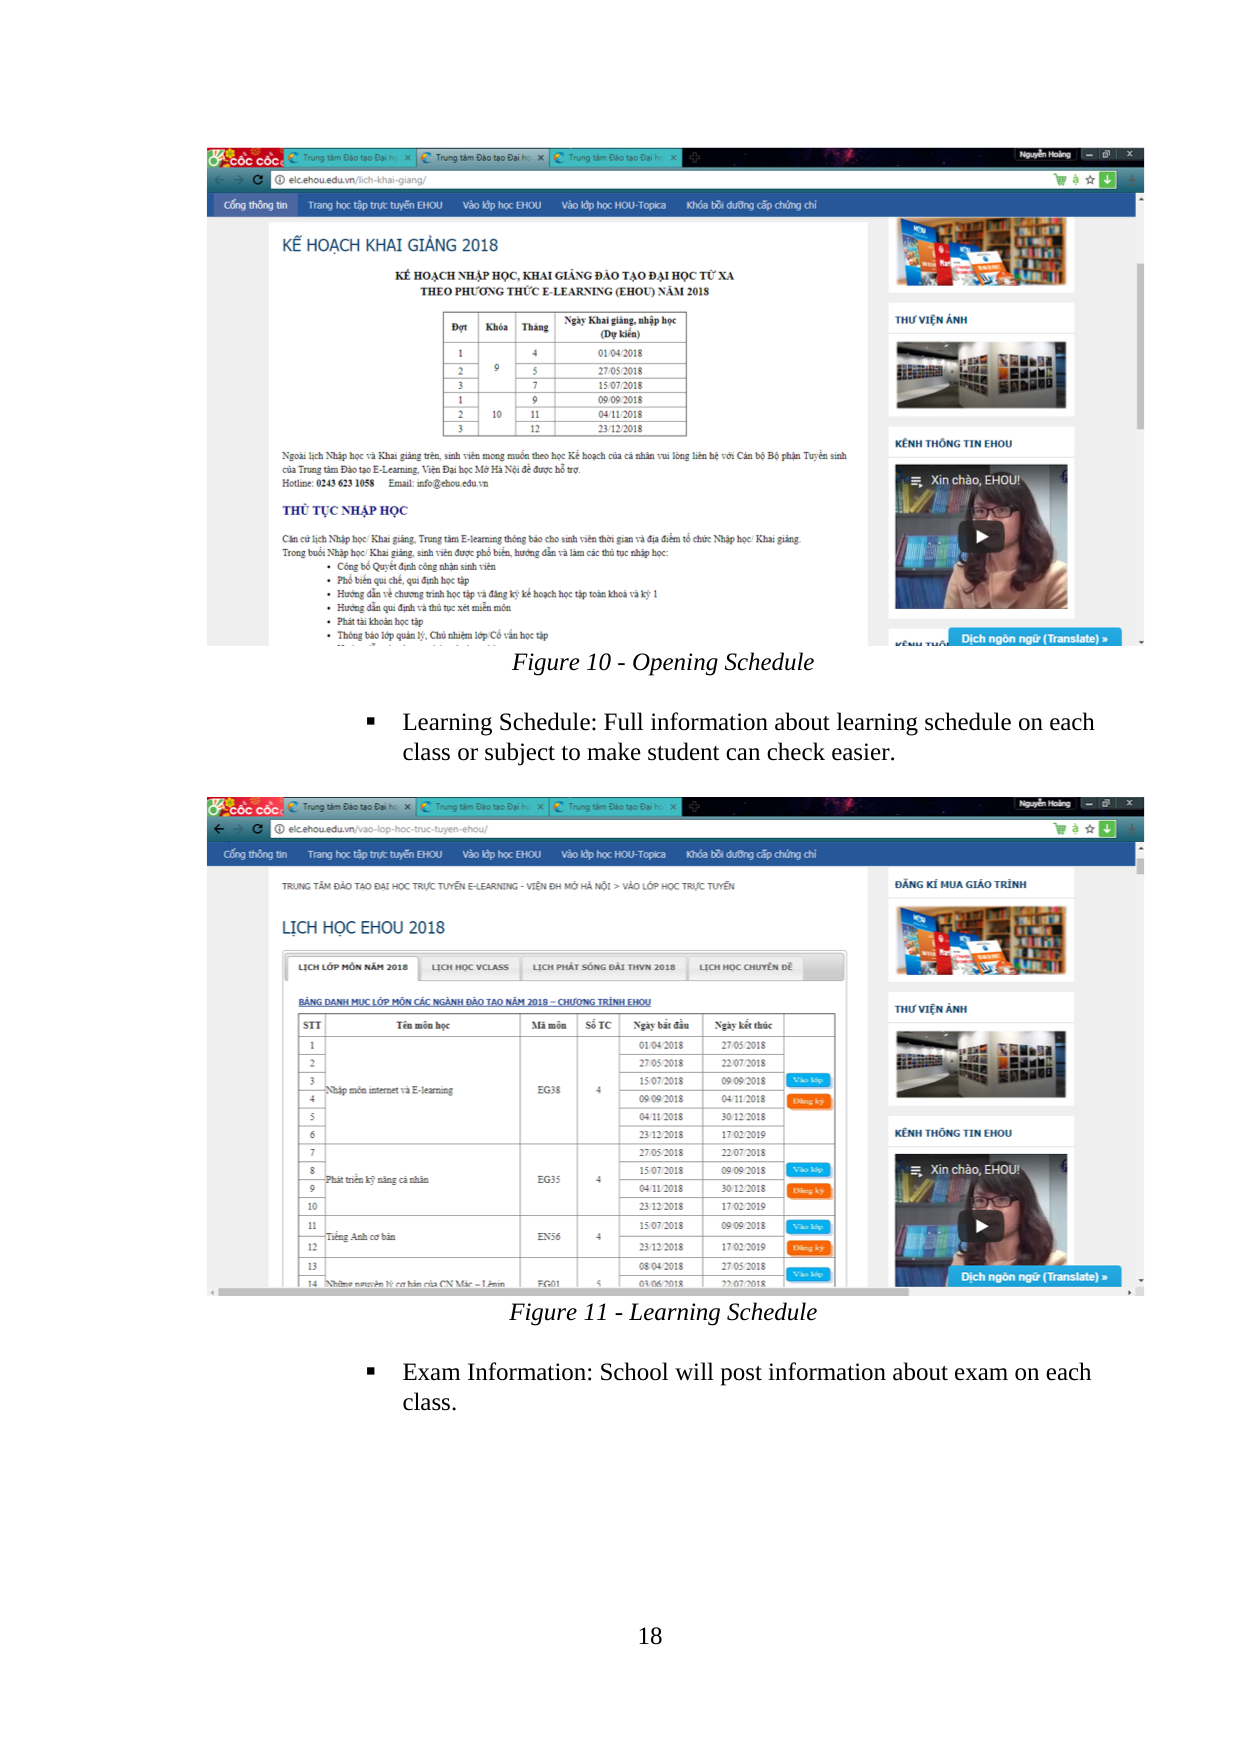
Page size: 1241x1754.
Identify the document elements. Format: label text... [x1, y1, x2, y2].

list Learning Schedule: Full information about learning schedule on each class or subject to make student can check easier. [365, 707, 1122, 766]
picture [206, 147, 1145, 646]
list Figure 11 - Learning Schedule [207, 1297, 1122, 1326]
list Exam Information: School will post information about exam on each class. [365, 1357, 1122, 1416]
picture [206, 797, 1145, 1296]
list Figure 10 - Opening Schedule [207, 647, 1122, 676]
